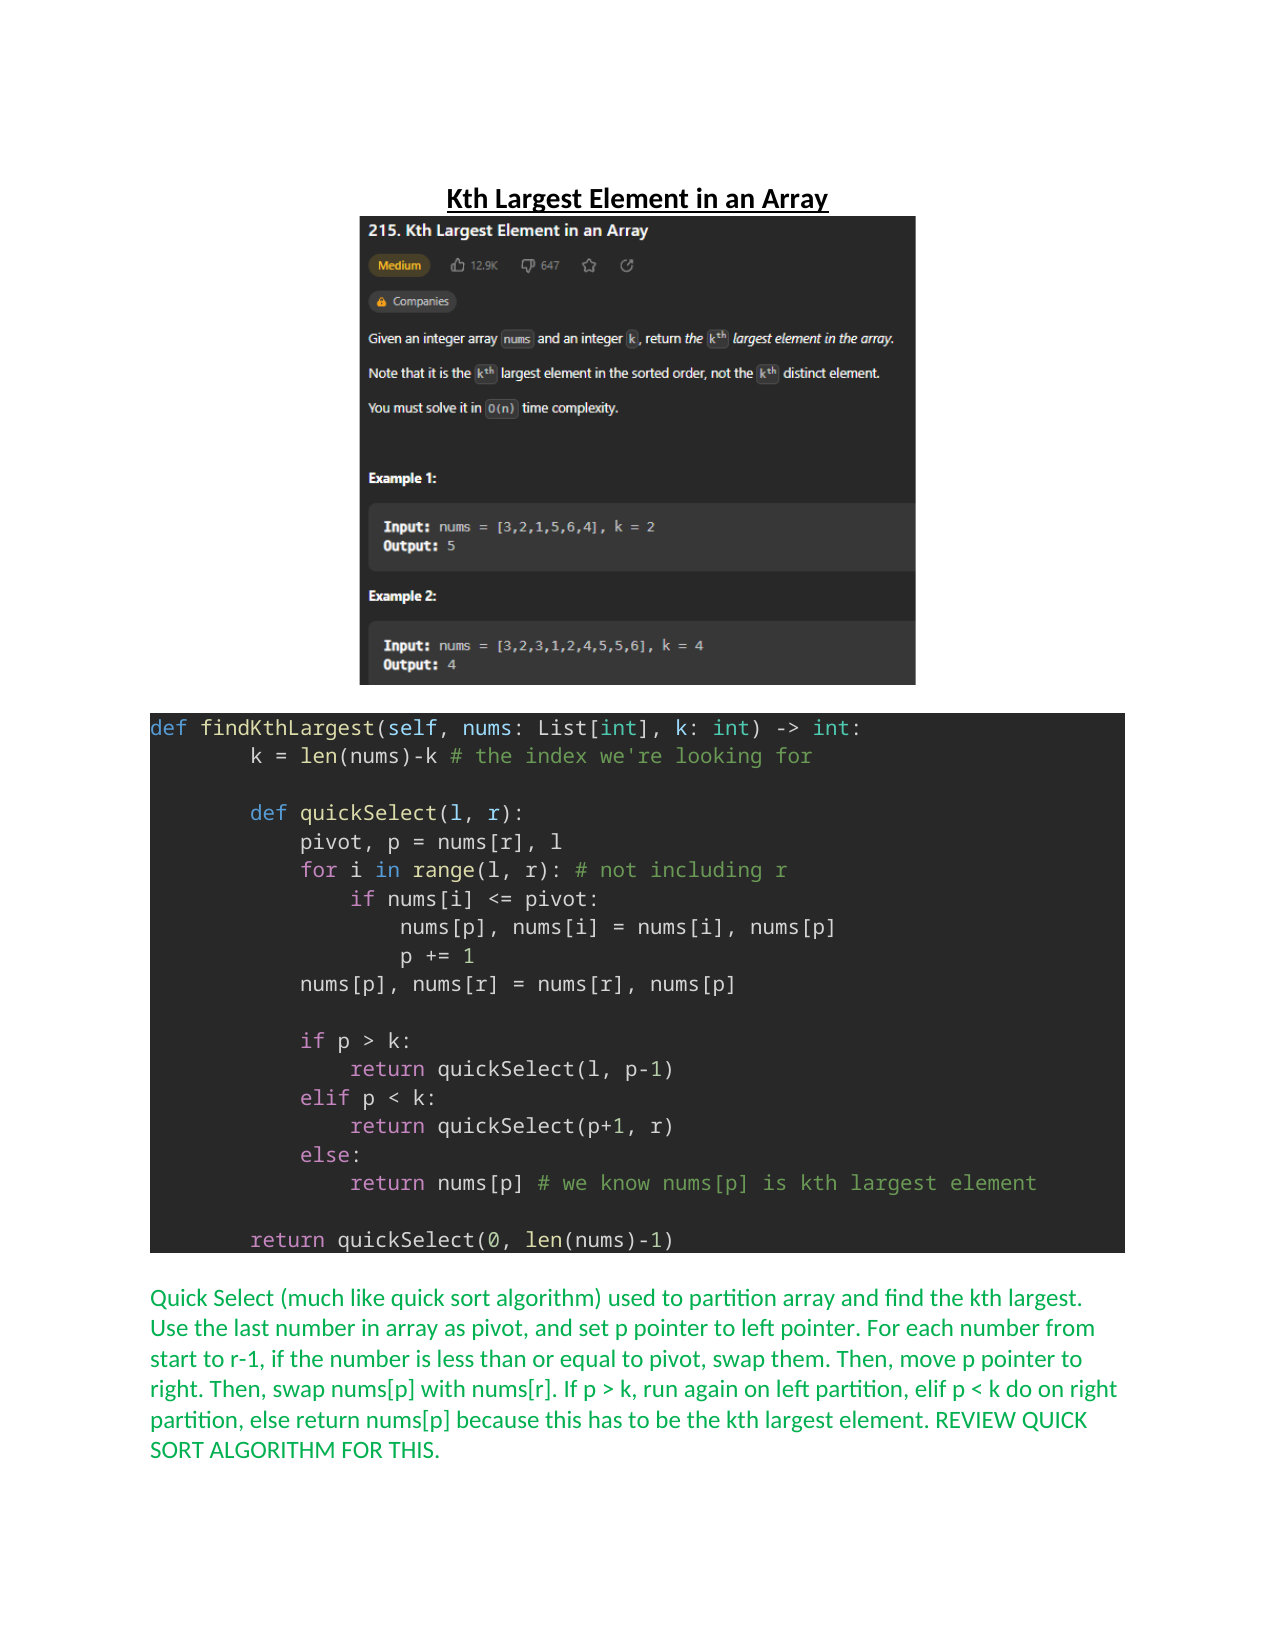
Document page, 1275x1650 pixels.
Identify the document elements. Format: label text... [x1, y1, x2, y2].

text if nums[i] <= pivot: [150, 884, 1125, 912]
text elif p < k: [150, 1083, 1125, 1111]
picture [359, 216, 916, 685]
text return nums[p] # we know nums[p] is kth largest element [150, 1168, 1125, 1197]
text return quickSelect(l, p-1) [150, 1054, 1125, 1083]
text if p > k: [150, 1026, 1125, 1054]
text k = len(nums)-k # the index we're looking for [150, 742, 1125, 770]
text return quickSelect(0, len(nums)-1) [150, 1225, 1125, 1253]
text else: [150, 1140, 1125, 1168]
text Quick Select (much like quick sort algorithm) used to partition array and find the kth largest. Use the last number in array as pivot, and set p pointer to left pointer. For each number from start to r-1, if the number is less than or equal to pivot, swap them. Then, move p pointer to right. Then, swap nums[p] with nums[r]. If p > k, run again on left partition, elif p < k do on right partition, else return nums[p] because this has to be the kth largest element. REVIEW QUICK SORT ALGORITHM FOR THIS. [150, 1282, 1125, 1465]
text return quickSelect(p+1, r) [150, 1111, 1125, 1140]
text pivot, p = nums[r], l [150, 827, 1125, 855]
text def findKthLargest(self, nums: List[int], k: int) -> int: [150, 713, 1125, 742]
text nums[p], nums[i] = nums[i], nums[p] [150, 912, 1125, 941]
text Kth Largest Element in an Array [150, 181, 1125, 216]
text nums[p], nums[r] = nums[r], nums[p] [150, 969, 1125, 998]
text def quickSelect(l, r): [150, 798, 1125, 827]
text p += 1 [150, 941, 1125, 969]
text for i in range(l, r): # not including r [150, 855, 1125, 884]
